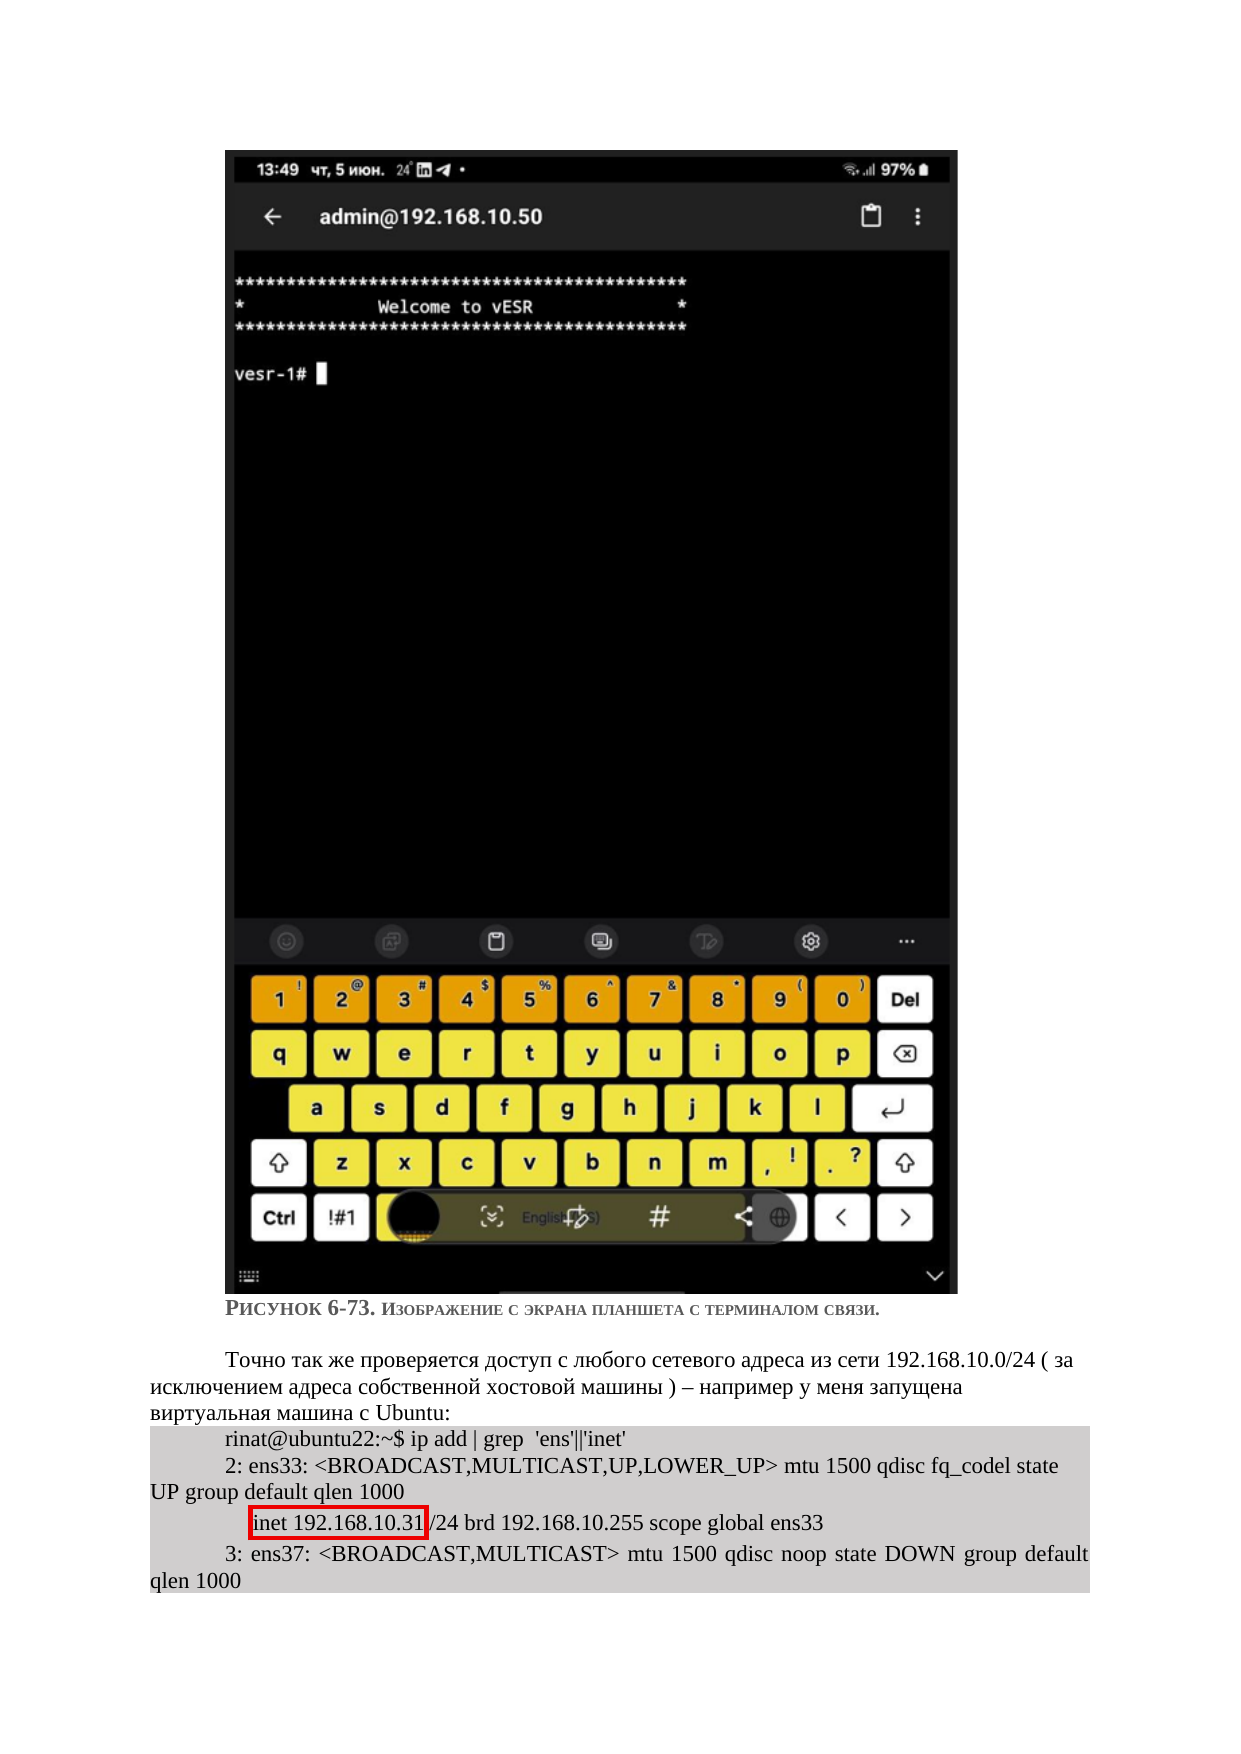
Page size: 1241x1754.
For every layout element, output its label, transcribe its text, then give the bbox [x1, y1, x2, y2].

text 3: ens37: <BROADCAST,MULTICAST> mtu 1500 qdisc noop state DOWN group default qlen 1000 [150, 1540, 1090, 1593]
text inet 192.168.10.31/24 brd 192.168.10.255 scope global ens33 [429, 1504, 1090, 1540]
text rinat@ubuntu22:~$ ip add | grep 'ens'||'inet' [150, 1426, 1090, 1452]
text 2: ens33: <BROADCAST,MULTICAST,UP,LOWER_UP> mtu 1500 qdisc fq_codel state UP group default qlen 1000 [150, 1452, 1090, 1504]
text inet 192.168.10.31/24 brd 192.168.10.255 scope global ens33 [150, 1504, 428, 1540]
text Точно так же проверяется доступ с любого сетевого адреса из сети 192.168.10.0/24 ( за исключением адреса собственной хостовой машины ) – например у меня запущена виртуальная машина с Ubuntu: [150, 1346, 1090, 1426]
picture [225, 150, 958, 1294]
